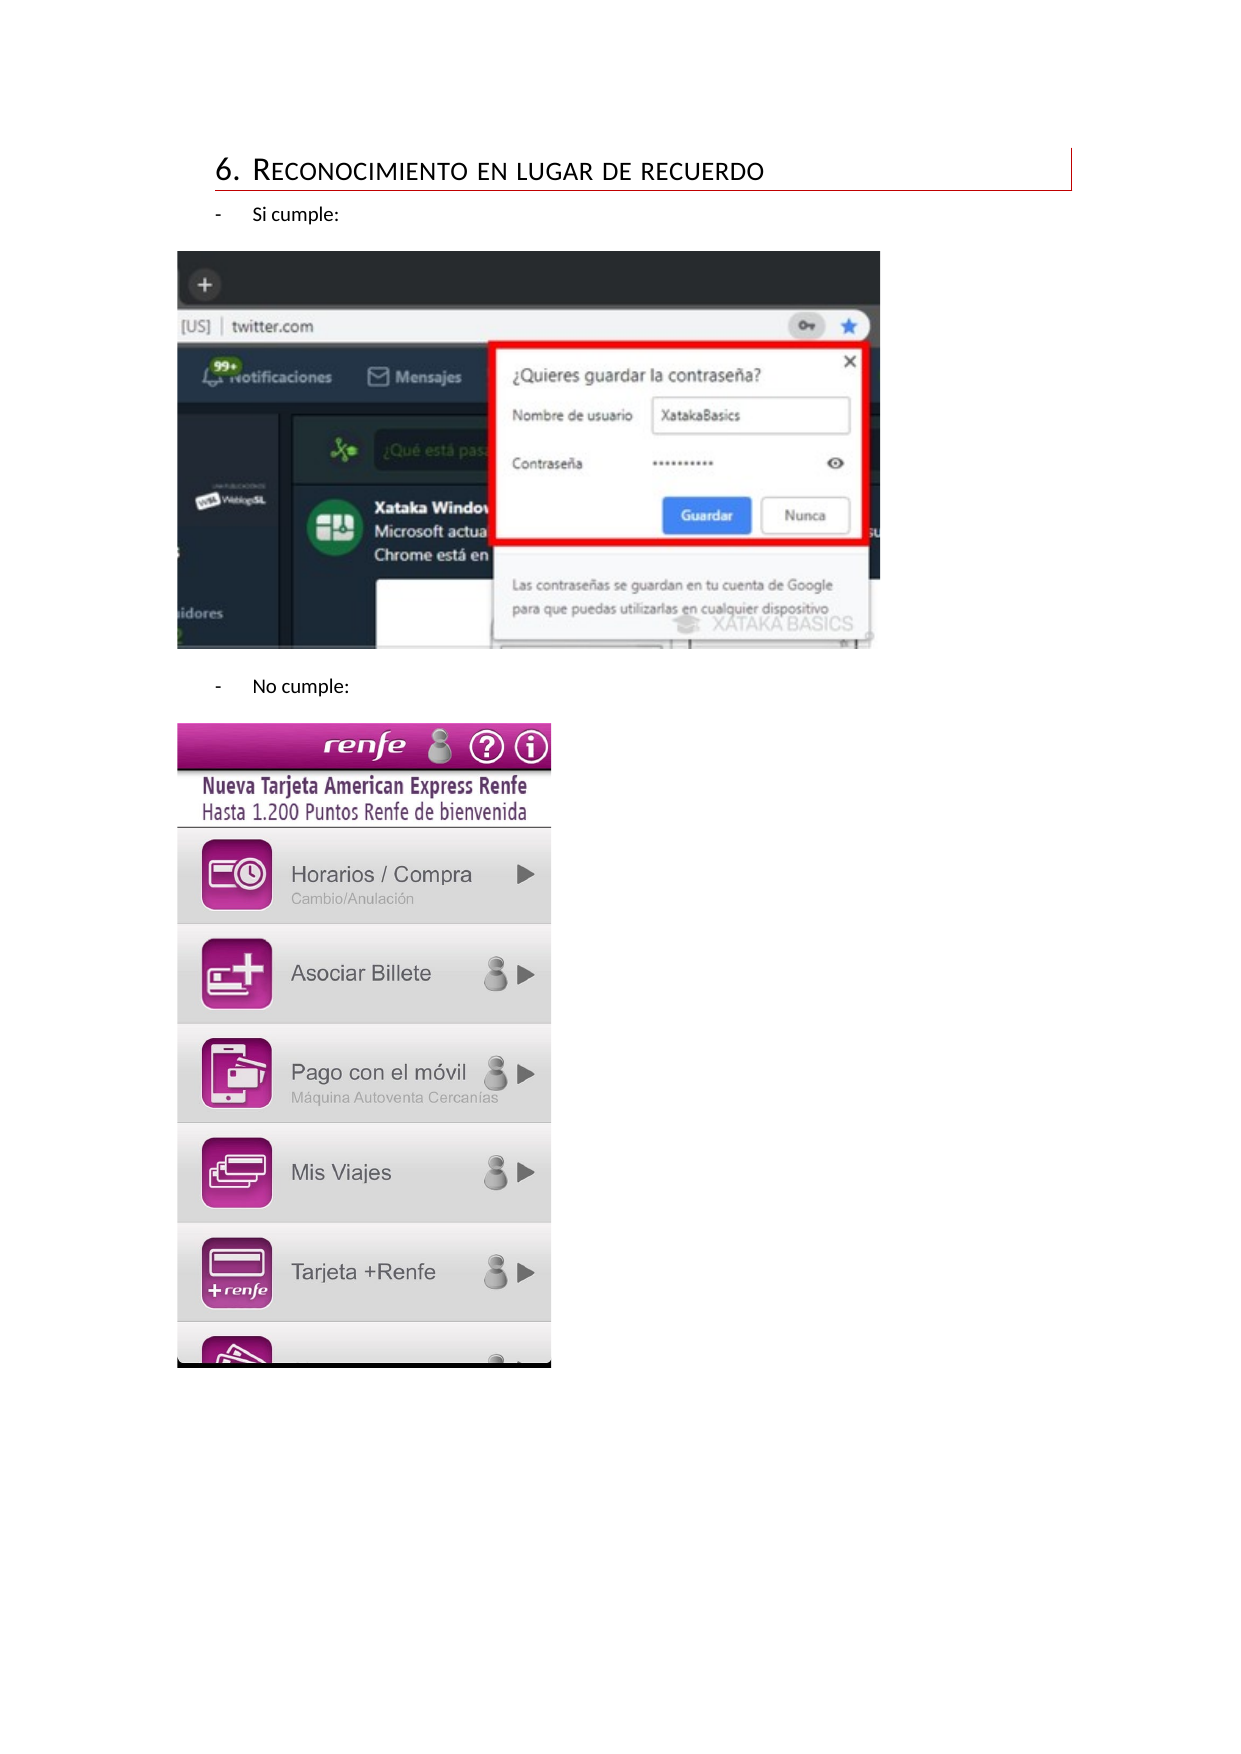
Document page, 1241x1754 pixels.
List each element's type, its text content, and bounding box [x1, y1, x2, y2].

picture [177, 251, 881, 649]
subtitle Reconocimiento en lugar de recuerdo [215, 148, 1071, 190]
picture [177, 723, 552, 1368]
list No cumple: [215, 673, 1063, 698]
list Si cumple: [215, 202, 1063, 227]
